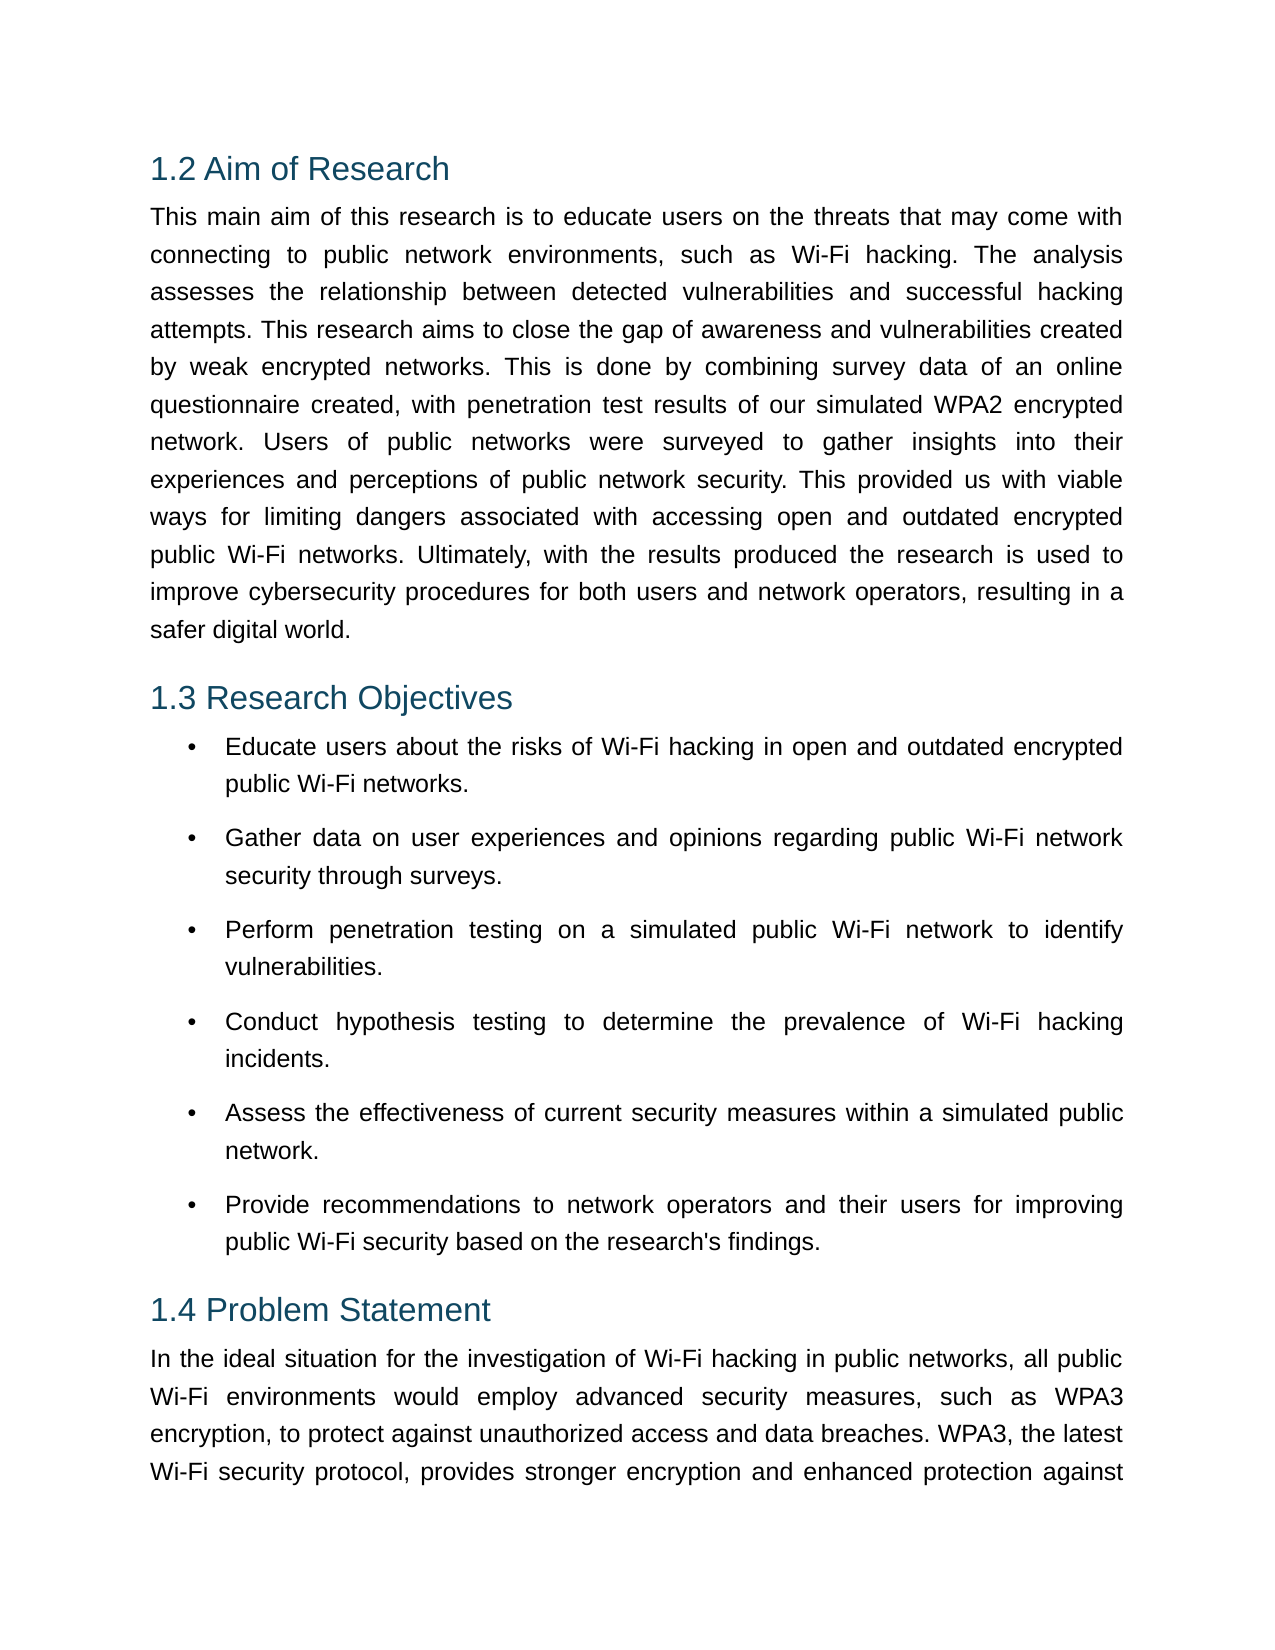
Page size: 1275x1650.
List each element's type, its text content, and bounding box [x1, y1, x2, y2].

list Provide recommendations to network operators and their users for improving public Wi-Fi security based on the research's findings. [187, 1183, 1125, 1258]
text 1.3 Research Objectives [150, 679, 1125, 717]
text 1.2 Aim of Research [150, 150, 1125, 187]
list Conduct hypothesis testing to determine the prevalence of Wi-Fi hacking incidents. [187, 1000, 1125, 1075]
list Assess the effectiveness of current security measures within a simulated public network. [187, 1092, 1125, 1167]
list Gather data on user experiences and opinions regarding public Wi-Fi network security through surveys. [187, 817, 1125, 892]
text This main aim of this research is to educate users on the threats that may come with connecting to public network environments, such as Wi-Fi hacking. The analysis assesses the relationship between detected vulnerabilities and successful hacking attempts. This research aims to close the gap of awareness and vulnerabilities created by weak encrypted networks. This is done by combining survey data of an online questionnaire created, with penetration test results of our simulated WPA2 encrypted network. Users of public networks were surveyed to gather insights into their experiences and perceptions of public network security. This provided us with viable ways for limiting dangers associated with accessing open and outdated encrypted public Wi-Fi networks. Ultimately, with the results produced the research is used to improve cybersecurity procedures for both users and network operators, resulting in a safer digital world. [150, 196, 1125, 646]
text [150, 1337, 1125, 1487]
text 1.4 Problem Statement [150, 1292, 1125, 1329]
list Perform penetration testing on a simulated public Wi-Fi network to identify vulnerabilities. [187, 908, 1125, 983]
list Educate users about the risks of Wi-Fi hacking in open and outdated encrypted public Wi-Fi networks. [187, 725, 1125, 800]
